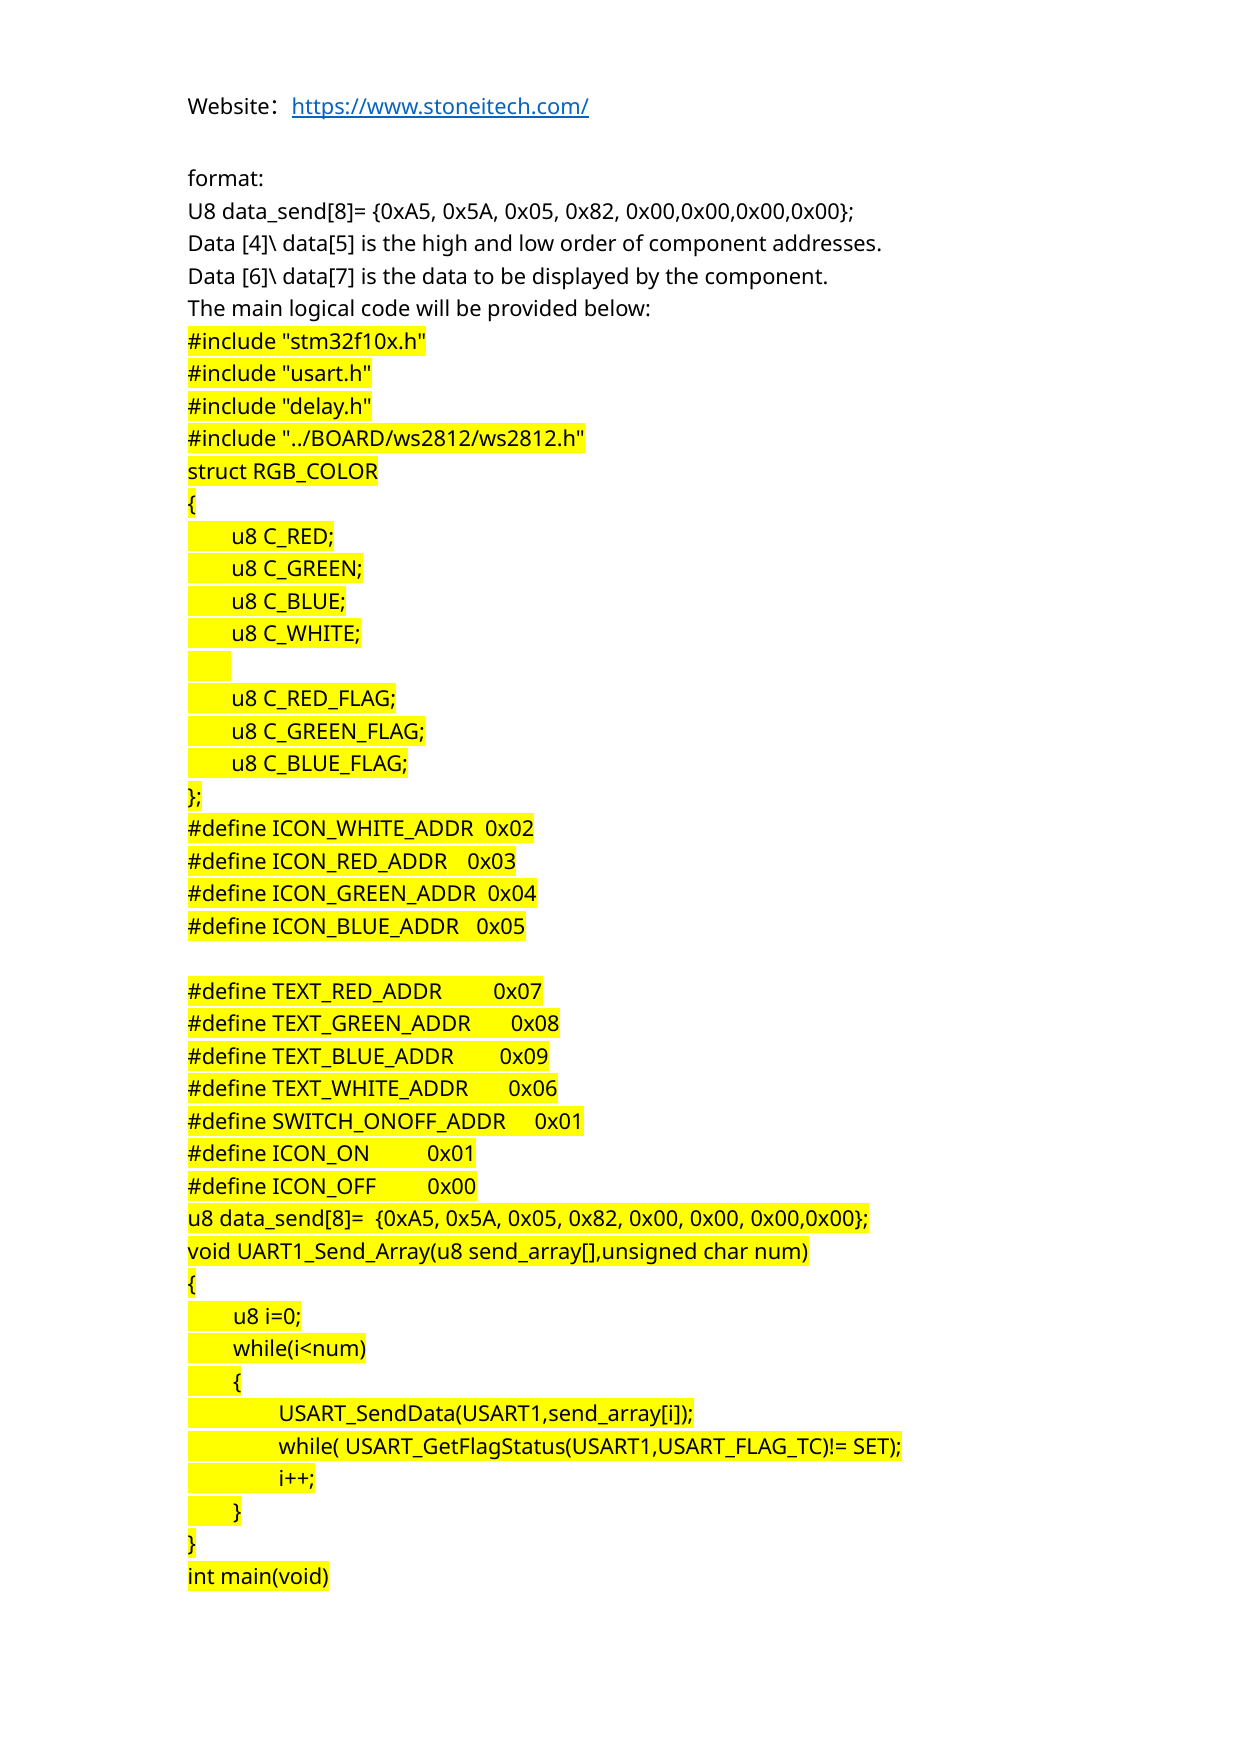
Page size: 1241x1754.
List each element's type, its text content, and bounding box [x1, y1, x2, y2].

text u8 data_send[8]= {0xA5, 0x5A, 0x05, 0x82, 0x00, 0x00, 0x00,0x00}; [187, 1202, 1053, 1234]
text #define ICON_RED_ADDR 0x03 [187, 844, 1053, 877]
text } [187, 1494, 1053, 1527]
text #include "delay.h" [187, 389, 1053, 422]
text #define TEXT_BLUE_ADDR 0x09 [187, 1039, 1053, 1072]
text u8 C_BLUE; [187, 584, 1053, 617]
text i++; [187, 1462, 1053, 1494]
text } [187, 1527, 1053, 1559]
text u8 C_RED; [187, 519, 1053, 552]
text while(i<num) [187, 1332, 1053, 1364]
text u8 C_GREEN_FLAG; [187, 714, 1053, 747]
text u8 C_WHITE; [187, 617, 1053, 649]
text #define ICON_WHITE_ADDR 0x02 [187, 812, 1053, 844]
text int main(void) [187, 1559, 1053, 1592]
text u8 C_BLUE_FLAG; [187, 747, 1053, 779]
text #define SWITCH_ONOFF_ADDR 0x01 [187, 1104, 1053, 1137]
text while( USART_GetFlagStatus(USART1,USART_FLAG_TC)!= SET); [187, 1429, 1053, 1462]
text #define ICON_ON 0x01 [187, 1137, 1053, 1169]
text u8 i=0; [187, 1299, 1053, 1332]
text #define TEXT_RED_ADDR 0x07 [187, 974, 1053, 1007]
text USART_SendData(USART1,send_array[i]); [187, 1397, 1053, 1429]
text Data [6]\ data[7] is the data to be displayed by the component. [187, 259, 1053, 292]
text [187, 162, 1053, 194]
text #include "usart.h" [187, 357, 1053, 389]
text u8 C_GREEN; [187, 552, 1053, 584]
text void UART1_Send_Array(u8 send_array[],unsigned char num) [187, 1234, 1053, 1267]
text { [187, 1364, 1053, 1397]
text U8 data_send[8]= {0xA5, 0x5A, 0x05, 0x82, 0x00,0x00,0x00,0x00}; [187, 194, 1053, 227]
text #define TEXT_WHITE_ADDR 0x06 [187, 1072, 1053, 1104]
text }; [187, 779, 1053, 812]
text struct RGB_COLOR [187, 454, 1053, 487]
text #define ICON_OFF 0x00 [187, 1169, 1053, 1202]
text { [187, 487, 1053, 519]
text { [187, 1267, 1053, 1299]
text Data [4]\ data[5] is the high and low order of component addresses. [187, 227, 1053, 259]
text #include "stm32f10x.h" [187, 324, 1053, 357]
text #define TEXT_GREEN_ADDR 0x08 [187, 1007, 1053, 1039]
text #include "../BOARD/ws2812/ws2812.h" [187, 422, 1053, 454]
text u8 C_RED_FLAG; [187, 682, 1053, 714]
text #define ICON_BLUE_ADDR 0x05 [187, 909, 1053, 942]
text The main logical code will be provided below: [187, 292, 1053, 324]
text #define ICON_GREEN_ADDR 0x04 [187, 877, 1053, 909]
